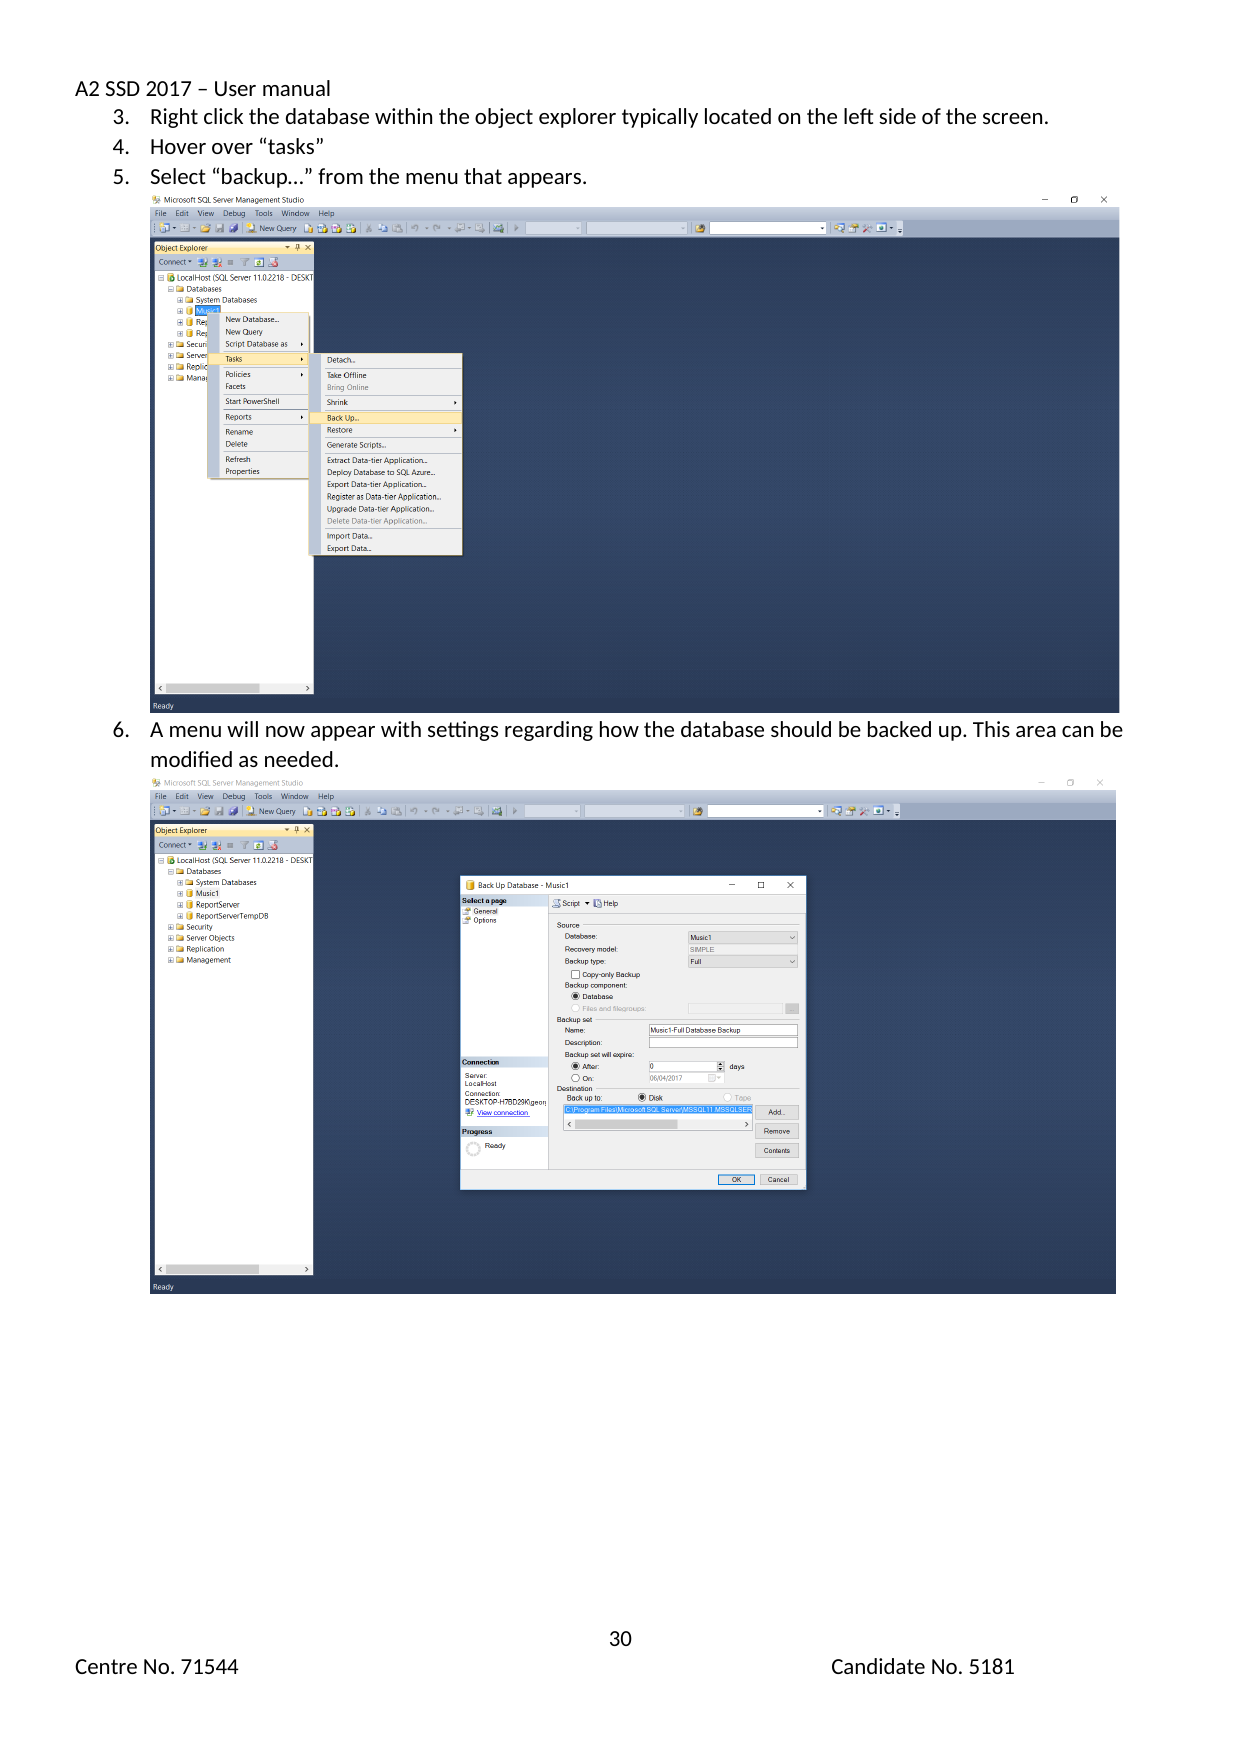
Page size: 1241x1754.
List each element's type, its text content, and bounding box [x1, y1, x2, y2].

picture [150, 775, 1116, 1294]
list Right click the database within the object explorer typically located on the left side of the screen. [112, 102, 1165, 130]
list Select “backup…” from the menu that appears. [112, 162, 1165, 190]
picture [150, 192, 1120, 713]
list Hover over “tasks” [112, 132, 1165, 160]
list A menu will now appear with settings regarding how the database should be backed up. This area can be modified as needed. [112, 715, 1165, 773]
